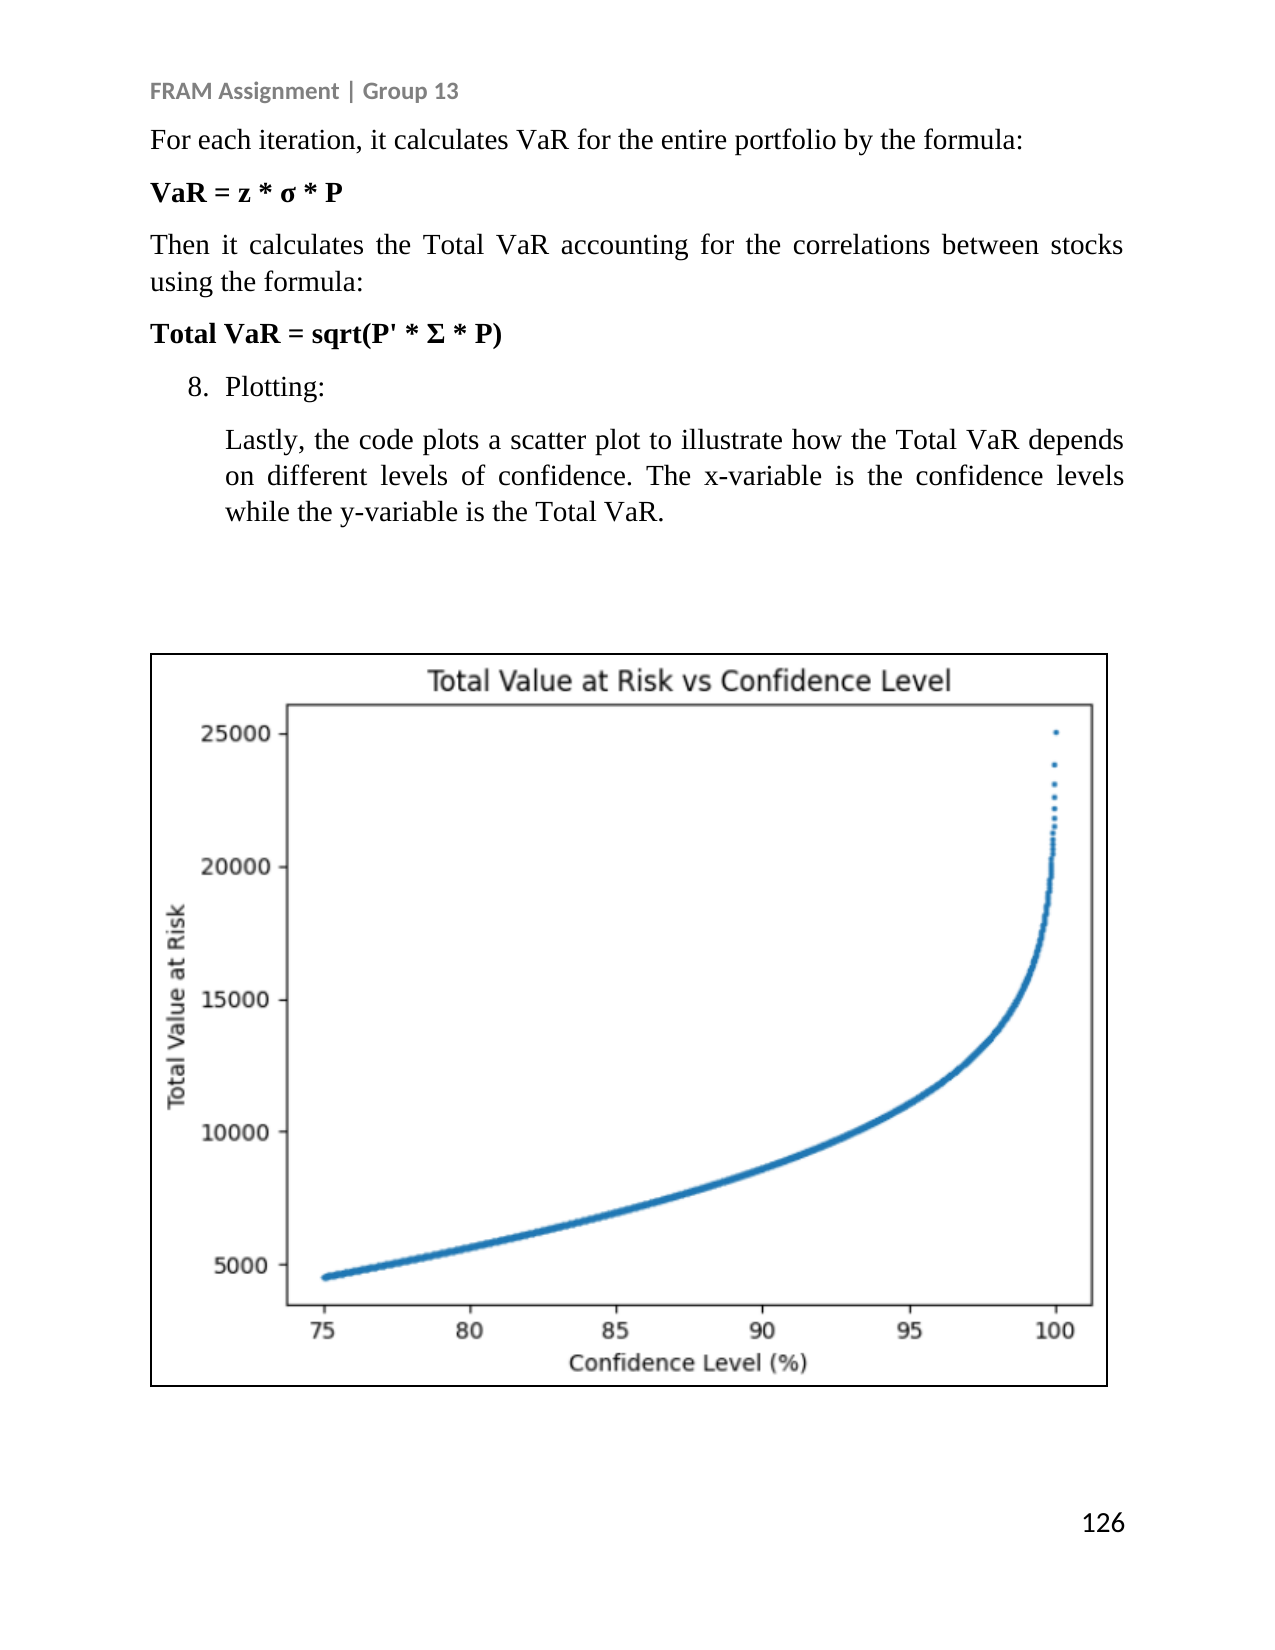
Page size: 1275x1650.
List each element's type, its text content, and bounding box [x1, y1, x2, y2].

text For each iteration, it calculates VaR for the entire portfolio by the formula: [150, 122, 1125, 155]
list Plotting: [187, 369, 1125, 403]
text Total VaR = sqrt(P' * Σ * P) [150, 316, 1125, 350]
text Then it calculates the Total VaR accounting for the correlations between stocks using the formula: [150, 227, 1125, 297]
text Lastly, the code plots a scatter plot to illustrate how the Total VaR depends on different levels of confidence. The x-variable is the confidence levels while the y-variable is the Total VaR. [225, 422, 1125, 528]
picture [152, 655, 1106, 1385]
text VaR = z * σ * P [150, 175, 1125, 208]
